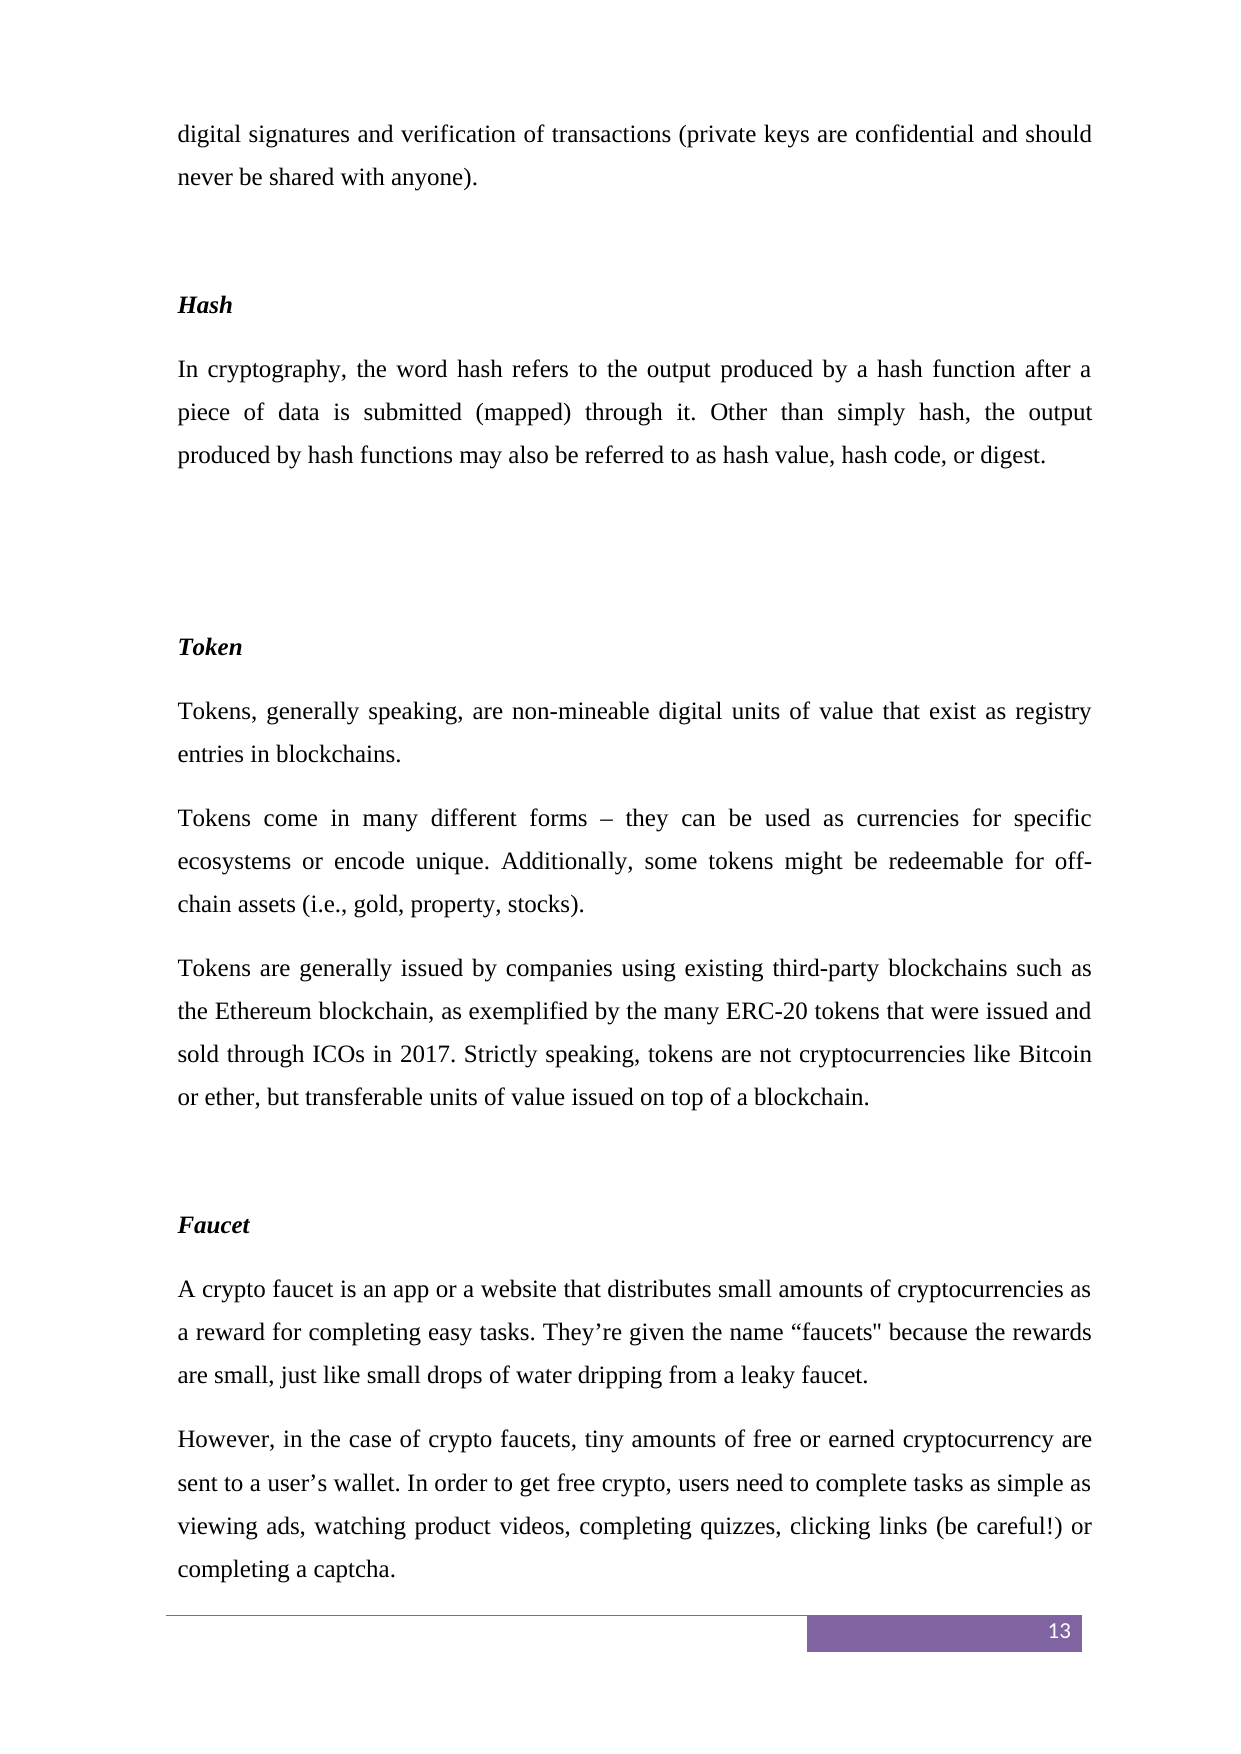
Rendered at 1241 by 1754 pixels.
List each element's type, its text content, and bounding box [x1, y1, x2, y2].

text Tokens come in many different forms – they can be used as currencies for specific ecosystems or encode unique. Additionally, some tokens might be redeemable for off-chain assets (i.e., gold, property, stocks). [177, 803, 1093, 918]
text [177, 119, 1093, 191]
text Tokens, generally speaking, are non-mineable digital units of value that exist as registry entries in blockchains. [177, 696, 1093, 768]
text In cryptography, the word hash refers to the output produced by a hash function after a piece of data is submitted (mapped) through it. Other than simply hash, the output produced by hash functions may also be referred to as hash value, hash code, or digest. [177, 354, 1093, 469]
text A crypto faucet is an app or a website that distributes small amounts of cryptocurrencies as a reward for completing easy tasks. They’re given the name “faucets'' because the rewards are small, just like small drops of water dripping from a leaky faucet. [177, 1274, 1093, 1389]
text Tokens are generally issued by companies using existing third-party blockchains such as the Ethereum blockchain, as exemplified by the many ERC-20 tokens that were issued and sold through ICOs in 2017. Strictly speaking, tokens are not cryptocurrencies like Bitcoin or ether, but transferable units of value issued on top of a blockchain. [177, 953, 1093, 1111]
text However, in the case of crypto faucets, tiny amounts of free or earned cryptocurrency are sent to a user’s wallet. In order to get free crypto, users need to complete tasks as simple as viewing ads, watching product videos, completing quizzes, clicking links (be careful!) or completing a captcha. [177, 1424, 1093, 1583]
text Hash [177, 290, 1093, 318]
text Faucet [177, 1210, 1093, 1239]
text Token [177, 632, 1093, 661]
